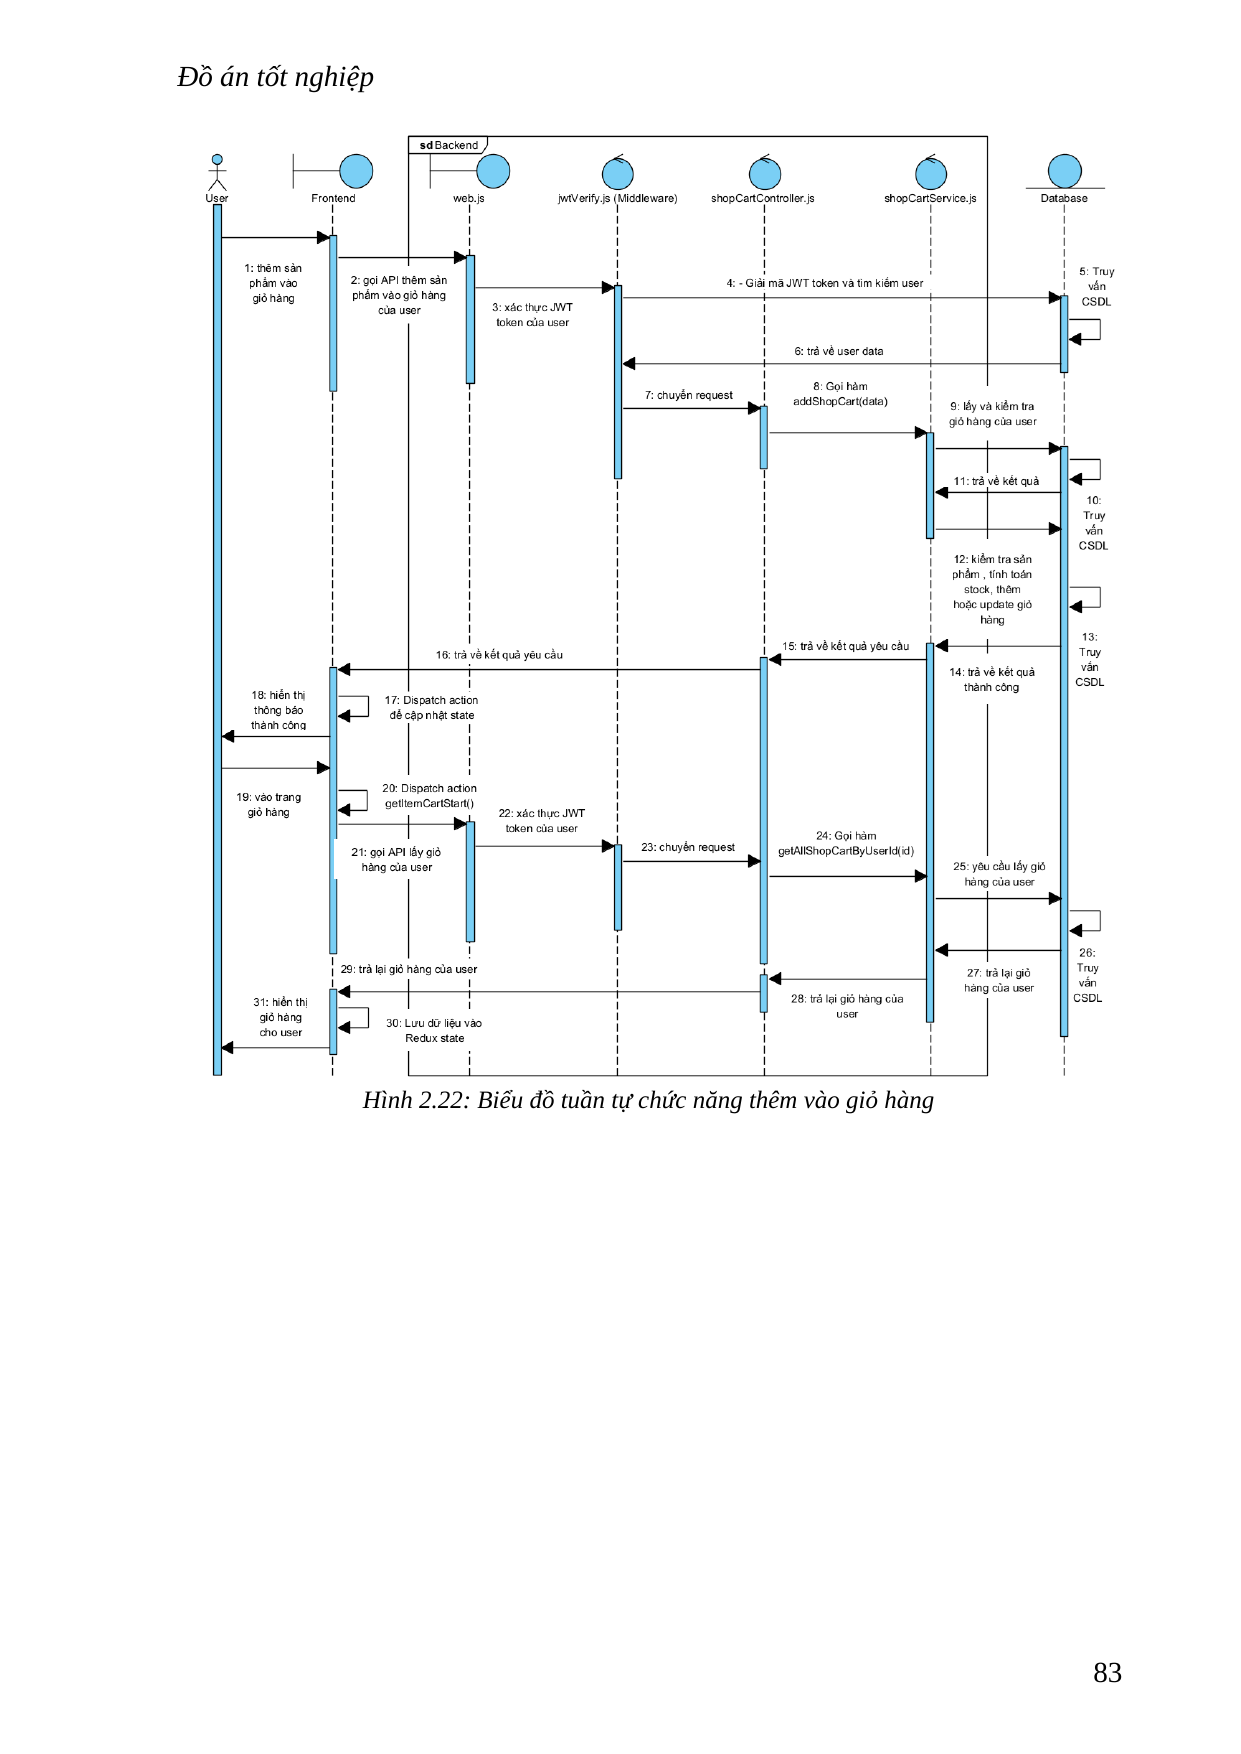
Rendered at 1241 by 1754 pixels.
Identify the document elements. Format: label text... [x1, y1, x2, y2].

picture [177, 118, 1123, 1081]
subtitle Hình 2.22: Biểu đồ tuần tự chức năng thêm vào giỏ hàng [177, 1086, 1122, 1114]
